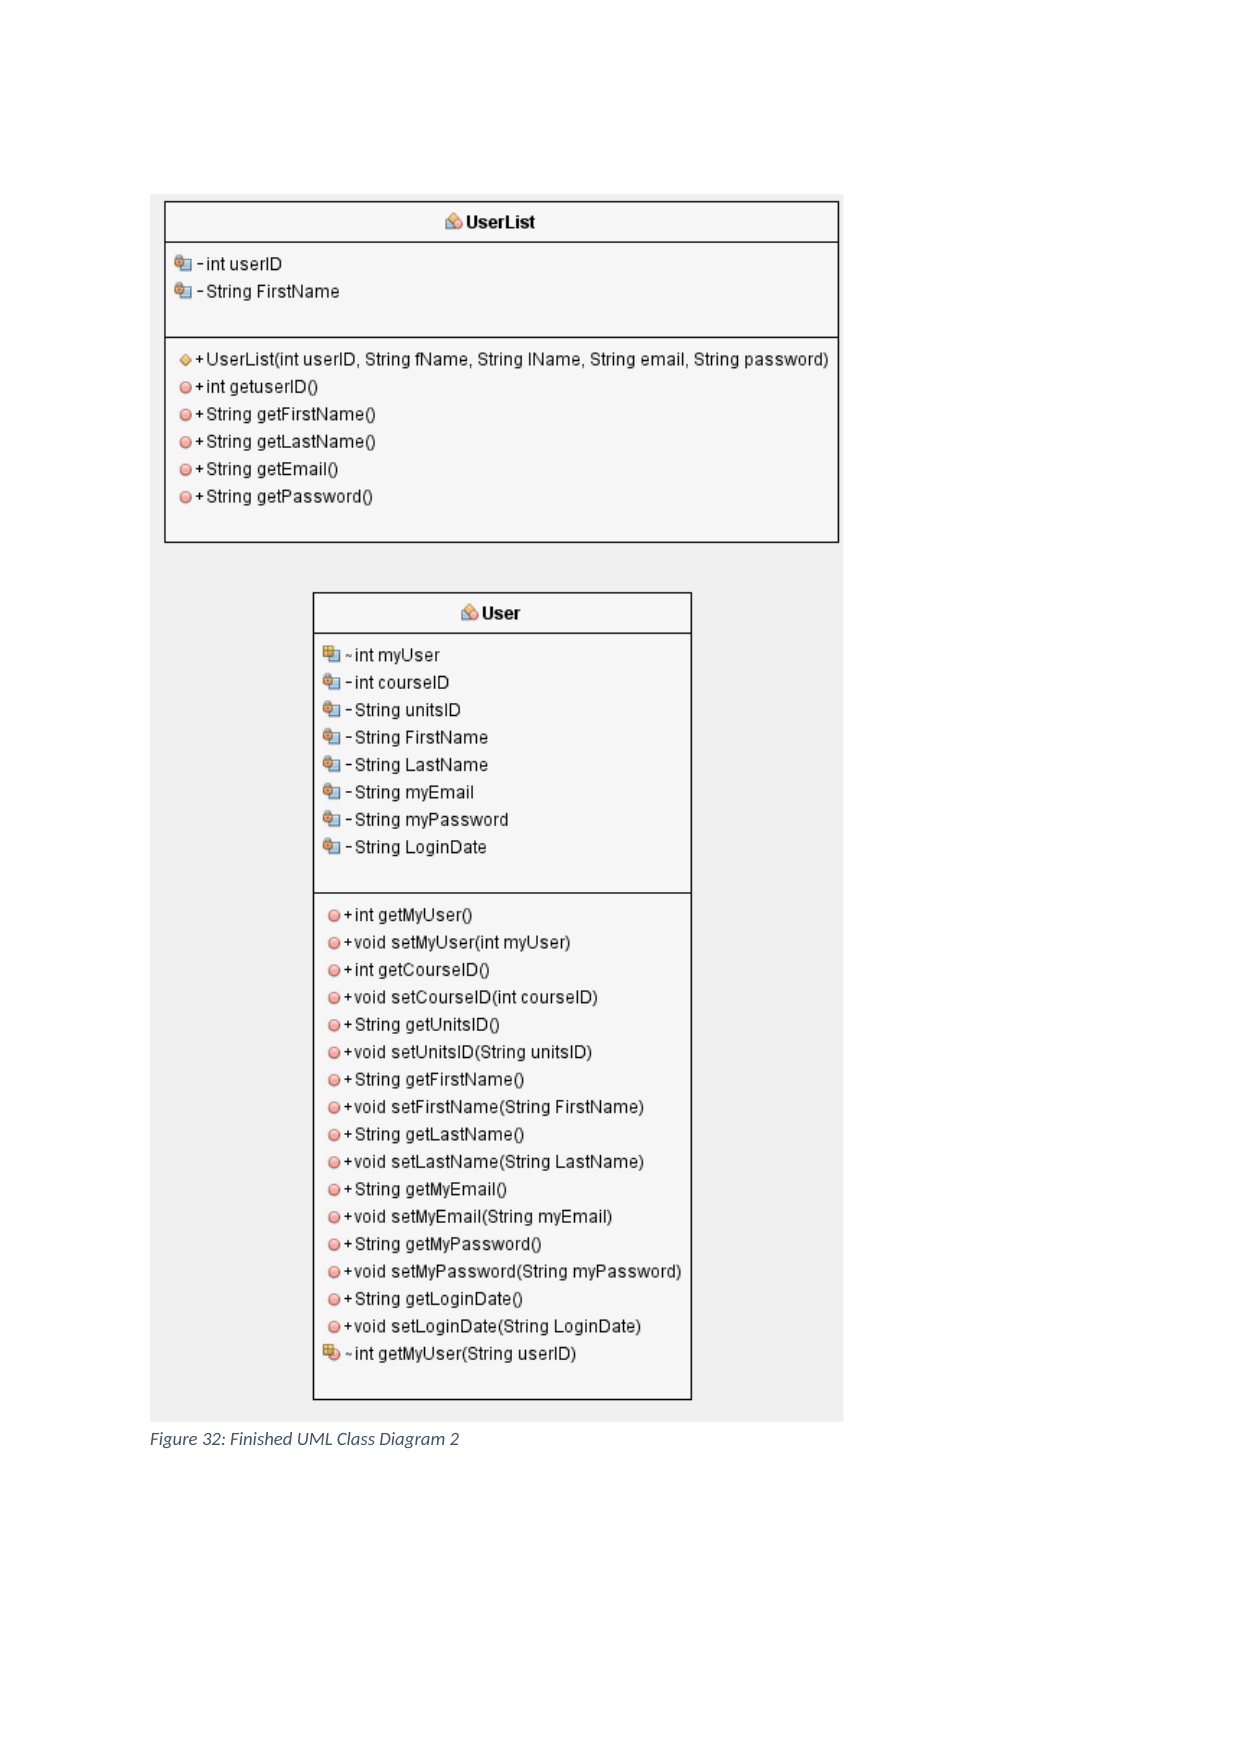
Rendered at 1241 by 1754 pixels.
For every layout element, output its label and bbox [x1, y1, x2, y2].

picture [150, 194, 844, 1423]
